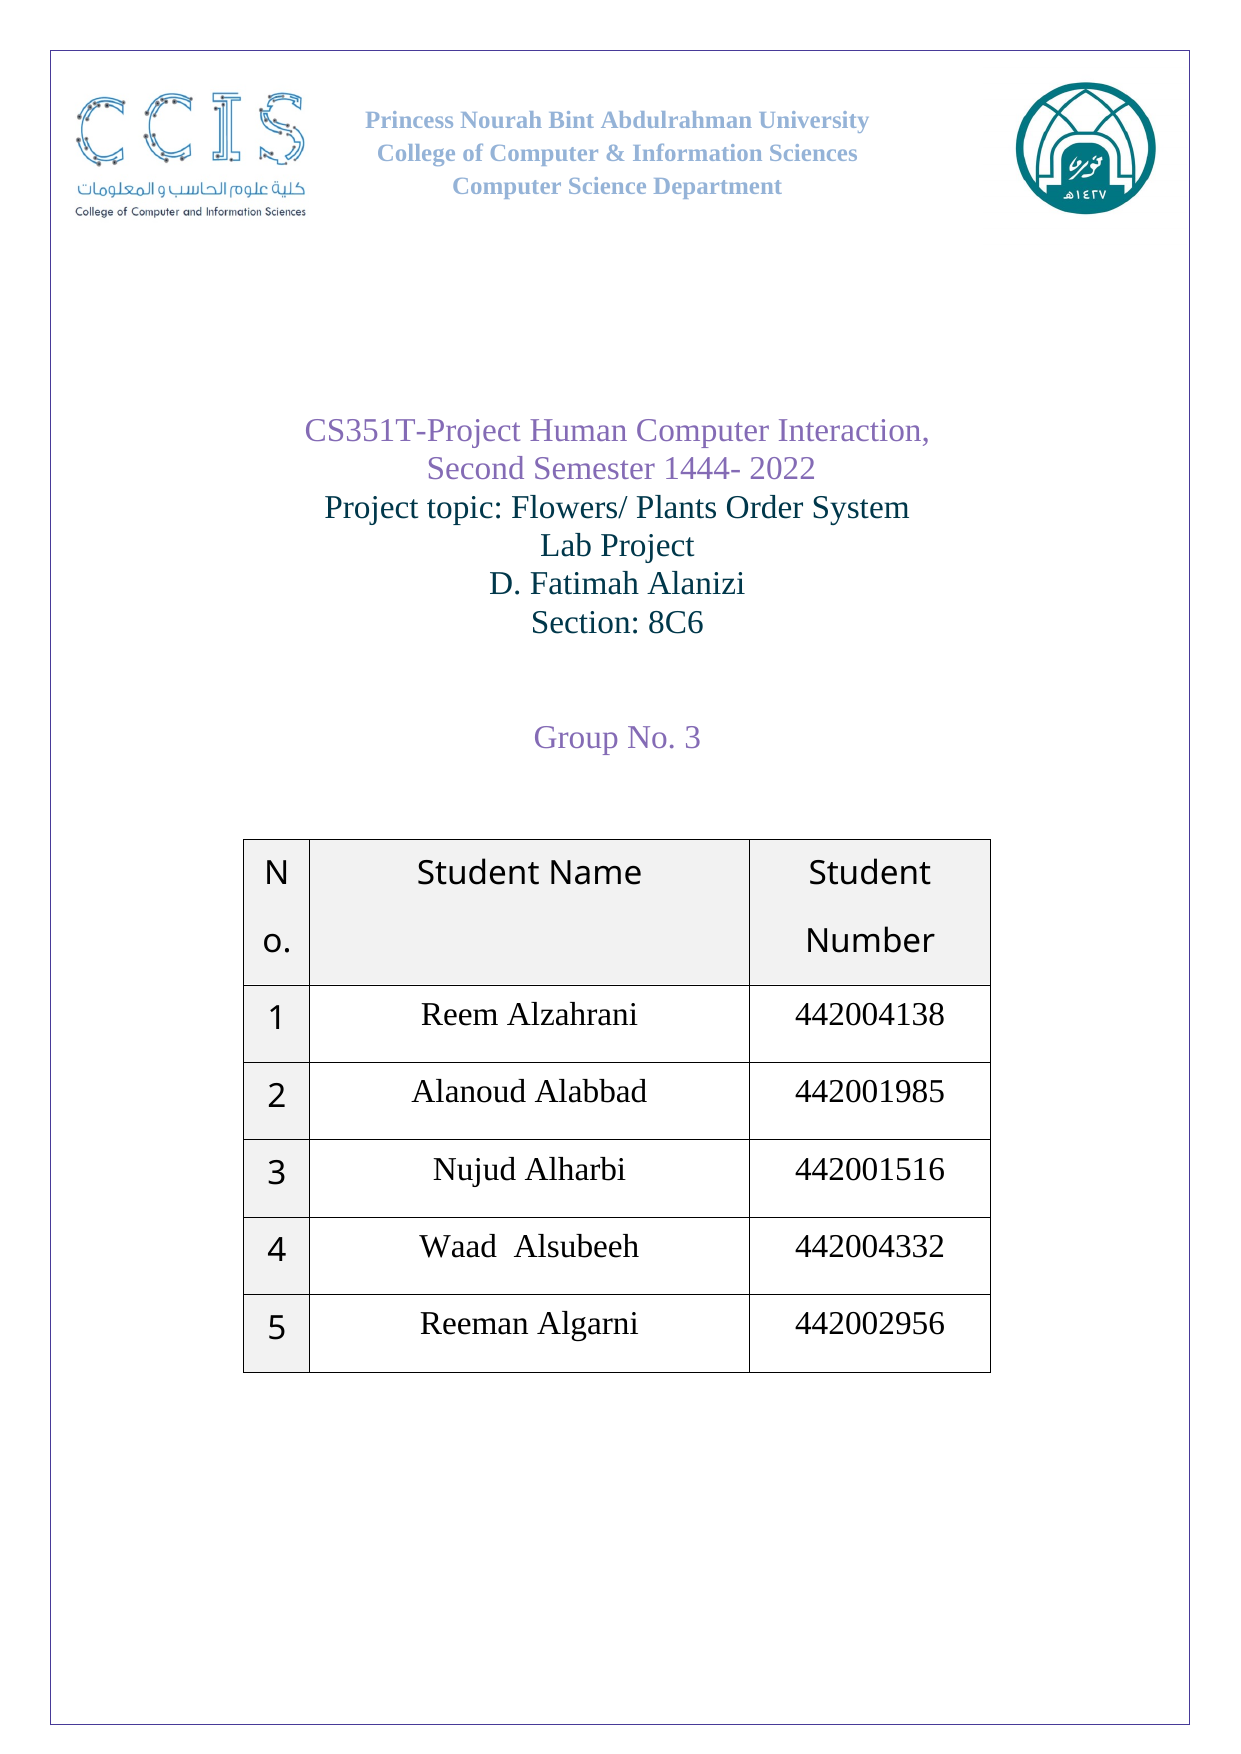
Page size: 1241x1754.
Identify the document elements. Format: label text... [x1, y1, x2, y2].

table_cell 3 [244, 1140, 309, 1217]
text Lab Project [63, 525, 1171, 564]
table_cell 4 [244, 1218, 309, 1294]
text CS351T-Project Human Computer Interaction, [63, 410, 1171, 449]
table_header No. [244, 840, 309, 984]
table_header Student Number [750, 840, 990, 984]
text Group No. 3 [63, 717, 1171, 755]
table_cell 442004138 [750, 986, 990, 1062]
table_cell Nujud Alharbi [310, 1140, 749, 1217]
table_cell 442004332 [750, 1218, 990, 1294]
table_cell Alanoud Alabbad [310, 1063, 749, 1139]
table_cell 2 [244, 1063, 309, 1139]
table_cell Reem Alzahrani [310, 986, 749, 1062]
table_cell Waad Alsubeeh [310, 1218, 749, 1294]
text D. Fatimah Alanizi [63, 564, 1171, 602]
table_cell 442001985 [750, 1063, 990, 1139]
table_cell 442002956 [750, 1295, 990, 1372]
table_cell 442001516 [750, 1140, 990, 1217]
text Section: 8C6 [63, 602, 1171, 640]
picture [66, 75, 316, 223]
table_cell 5 [244, 1295, 309, 1372]
picture [983, 51, 1188, 245]
table_cell Reeman Algarni [310, 1295, 749, 1372]
text Project topic: Flowers/ Plants Order System [63, 487, 1171, 525]
table_header Student Name [310, 840, 749, 984]
table_cell 1 [244, 986, 309, 1062]
text Second Semester 1444- 2022 [63, 449, 1171, 487]
